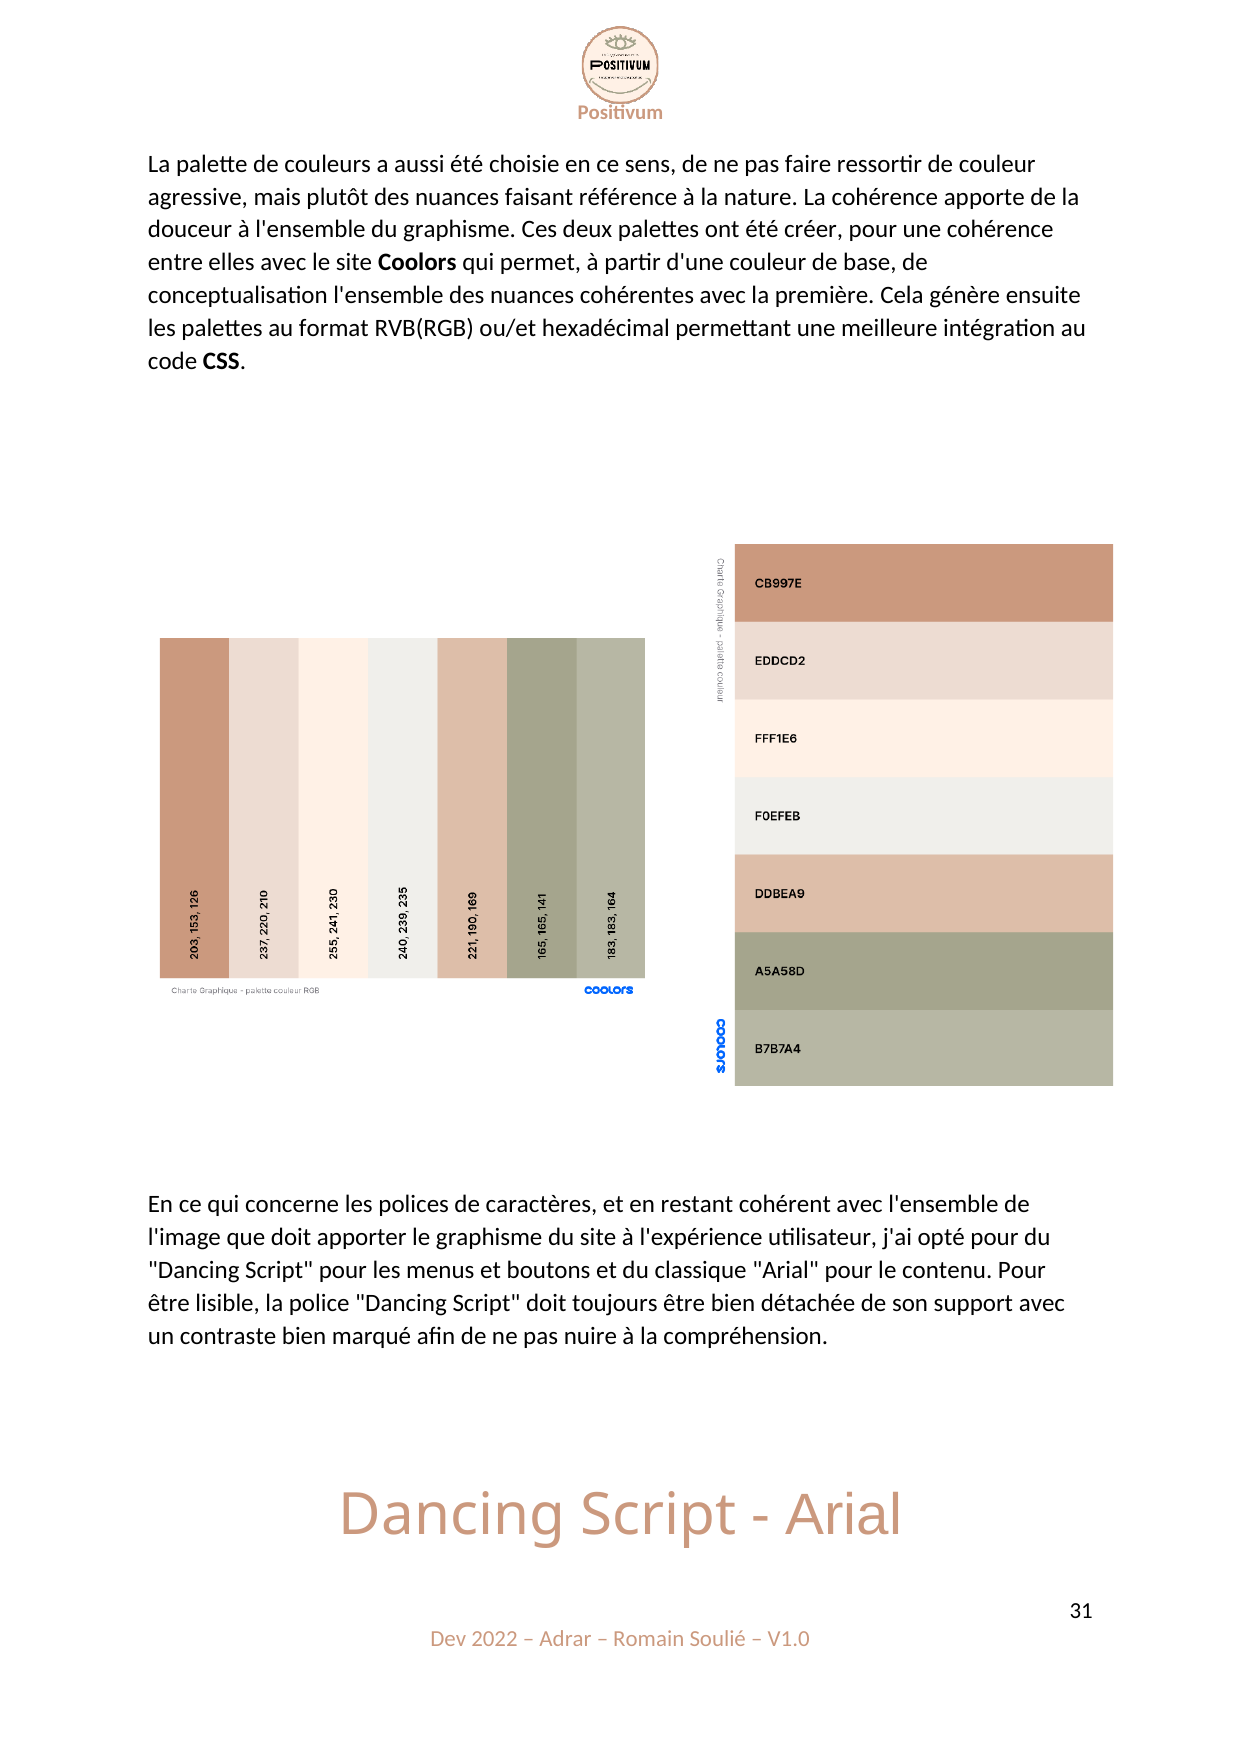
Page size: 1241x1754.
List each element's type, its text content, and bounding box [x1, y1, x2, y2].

picture [159, 638, 645, 1002]
text La palette de couleurs a aussi été choisie en ce sens, de ne pas faire ressortir de couleur agressive, mais plutôt des nuances faisant référence à la nature. La cohérence apporte de la douceur à l'ensemble du graphisme. Ces deux palettes ont été créer, pour une cohérence entre elles avec le site Coolors qui permet, à partir d'une couleur de base, de conceptualisation l'ensemble des nuances cohérentes avec la première. Cela génère ensuite les palettes au format RVB(RGB) ou/et hexadécimal permettant une meilleure intégration au code CSS. [148, 148, 1092, 376]
text En ce qui concerne les polices de caractères, et en restant cohérent avec l'ensemble de l'image que doit apporter le graphisme du site à l'expérience utilisateur, j'ai opté pour du "Dancing Script" pour les menus et boutons et du classique "Arial" pour le contenu. Pour être lisible, la police "Dancing Script" doit toujours être bien détachée de son support avec un contraste bien marqué afin de ne pas nuire à la compréhension. [148, 1188, 1092, 1350]
picture [581, 26, 659, 104]
picture [707, 544, 1114, 1086]
text Dancing Script - Arial [148, 1472, 1092, 1551]
